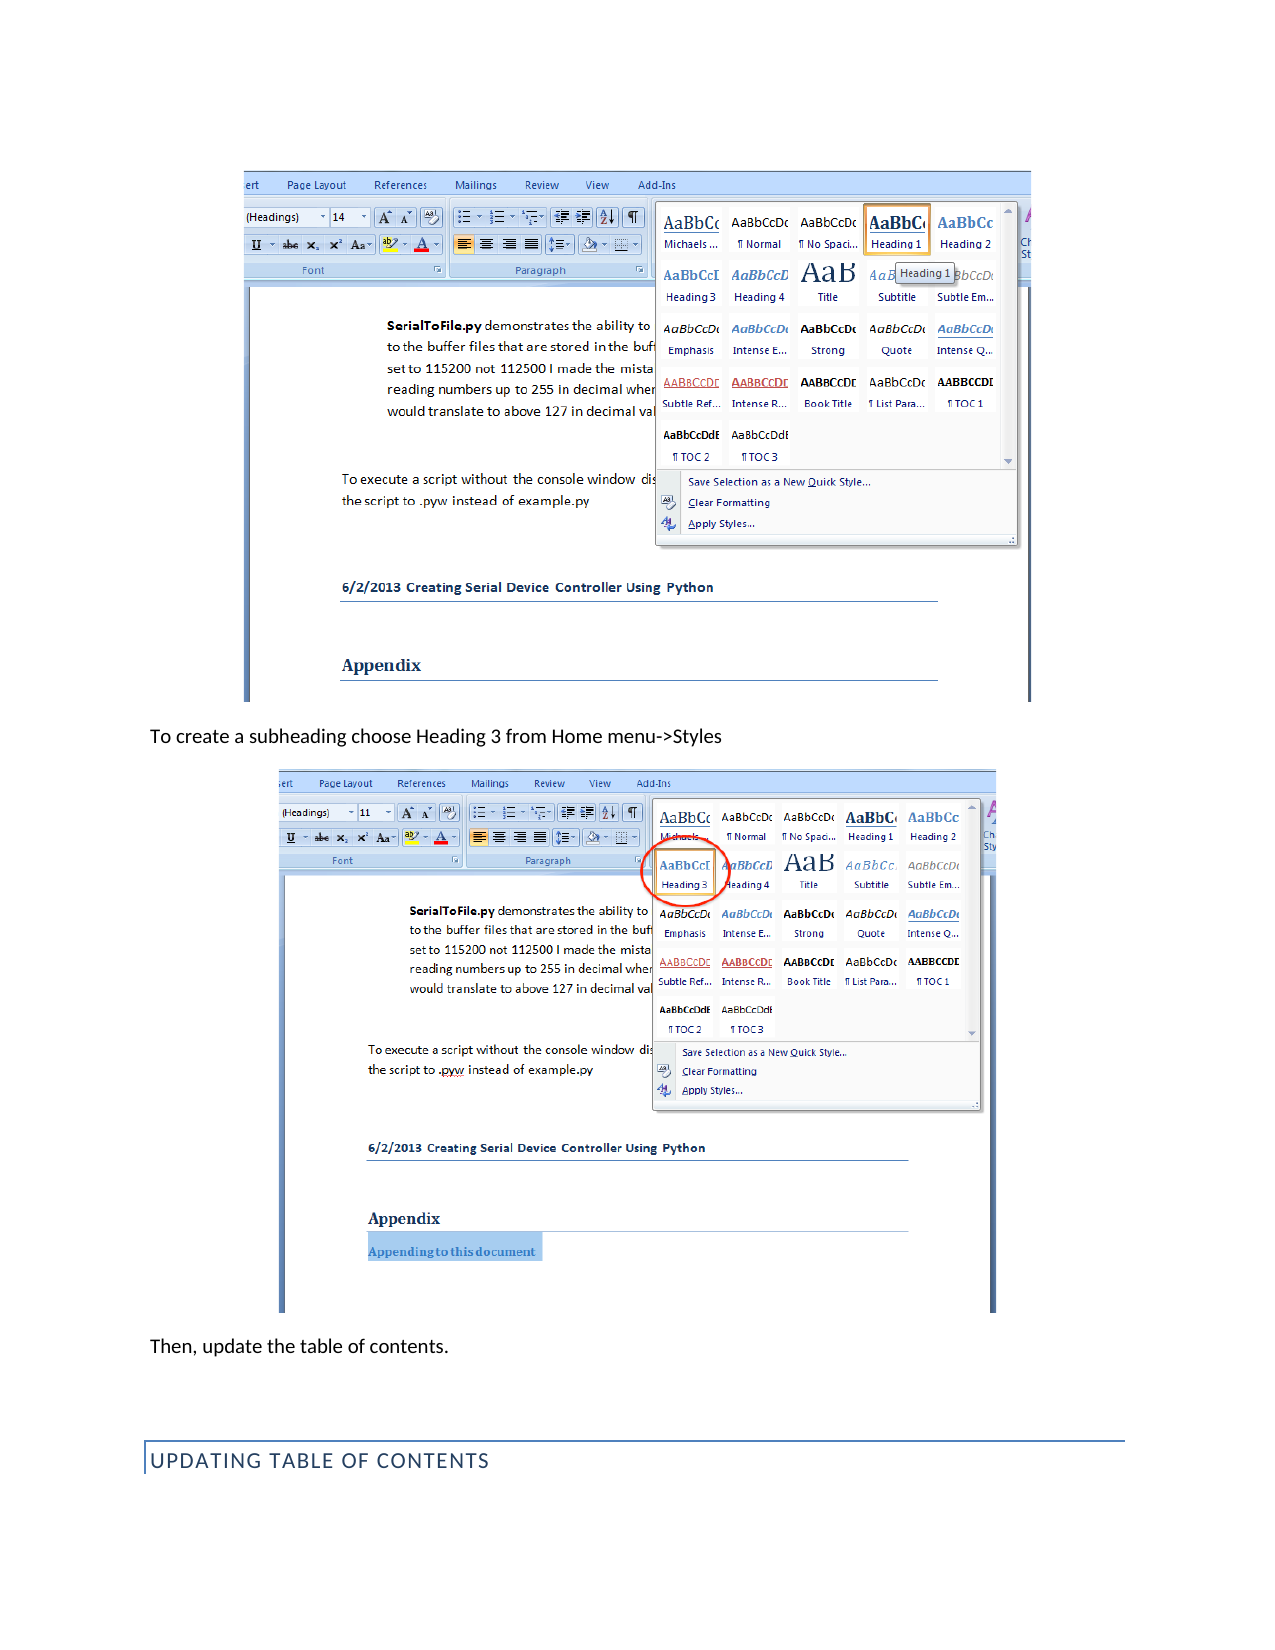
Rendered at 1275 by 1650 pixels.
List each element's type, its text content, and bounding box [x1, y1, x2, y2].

table_cell [139, 748, 1136, 1312]
table_cell Then, update the table of contents. [139, 1313, 1136, 1359]
subtitle Updating Table of Contents [146, 1442, 1125, 1474]
picture [278, 769, 997, 1313]
table_cell To create a subheading choose Heading 3 from Home menu->Styles [139, 702, 1136, 748]
table_cell [139, 150, 1136, 702]
picture [243, 170, 1032, 702]
